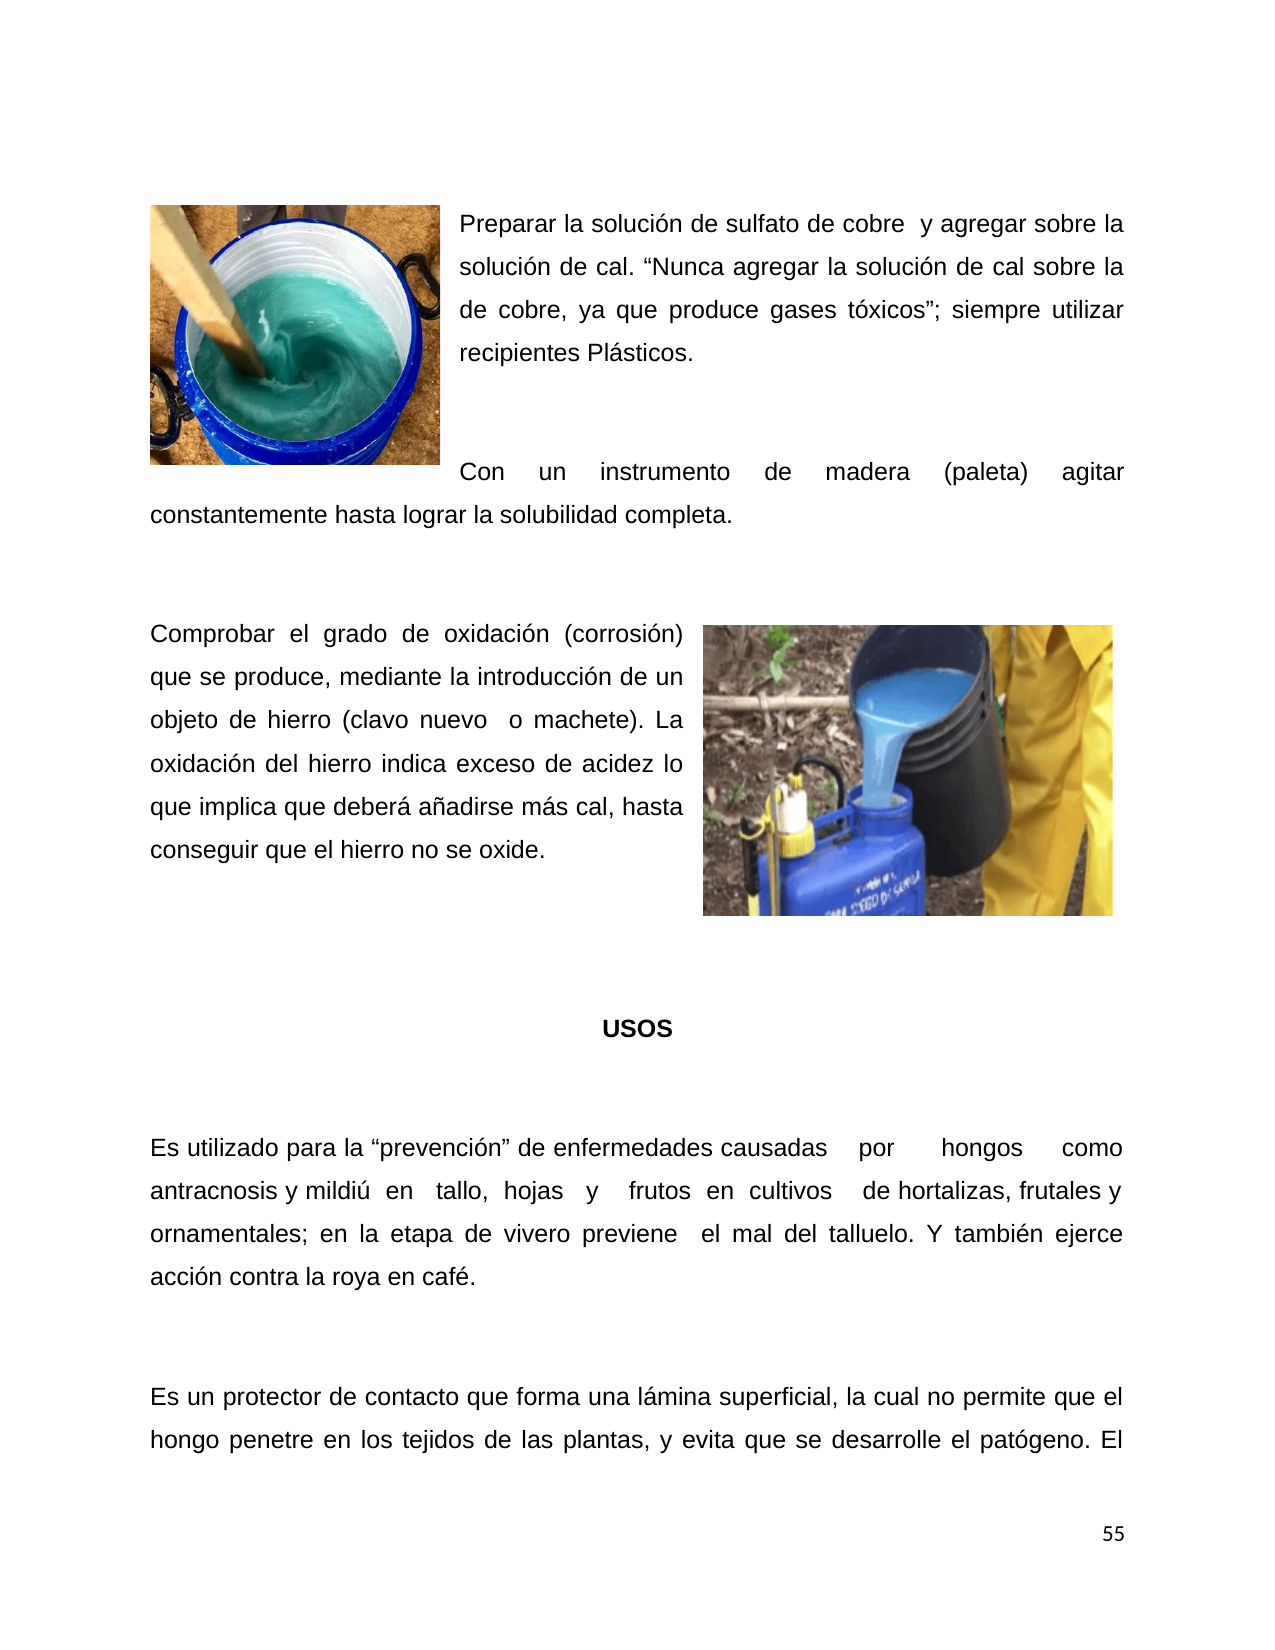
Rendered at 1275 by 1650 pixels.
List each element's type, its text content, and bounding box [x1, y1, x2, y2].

picture [150, 205, 441, 465]
text Preparar la solución de sulfato de cobre y agregar sobre la solución de cal. “Nunca agregar la solución de cal sobre la de cobre, ya que produce gases tóxicos”; siempre utilizar recipientes Plásticos. [441, 209, 1125, 367]
picture [703, 625, 1113, 916]
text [150, 1382, 1125, 1453]
text Con un instrumento de madera (paleta) agitar constantemente hasta lograr la solubilidad completa. [150, 456, 1125, 528]
text USOS [150, 1014, 1125, 1043]
text Es utilizado para la “prevención” de enfermedades causadas por hongos como antracnosis y mildiú en tallo, hojas y frutos en cultivos de hortalizas, frutales y ornamentales; en la etapa de vivero previene el mal del talluelo. Y también ejerce acción contra la roya en café. [150, 1133, 1125, 1291]
